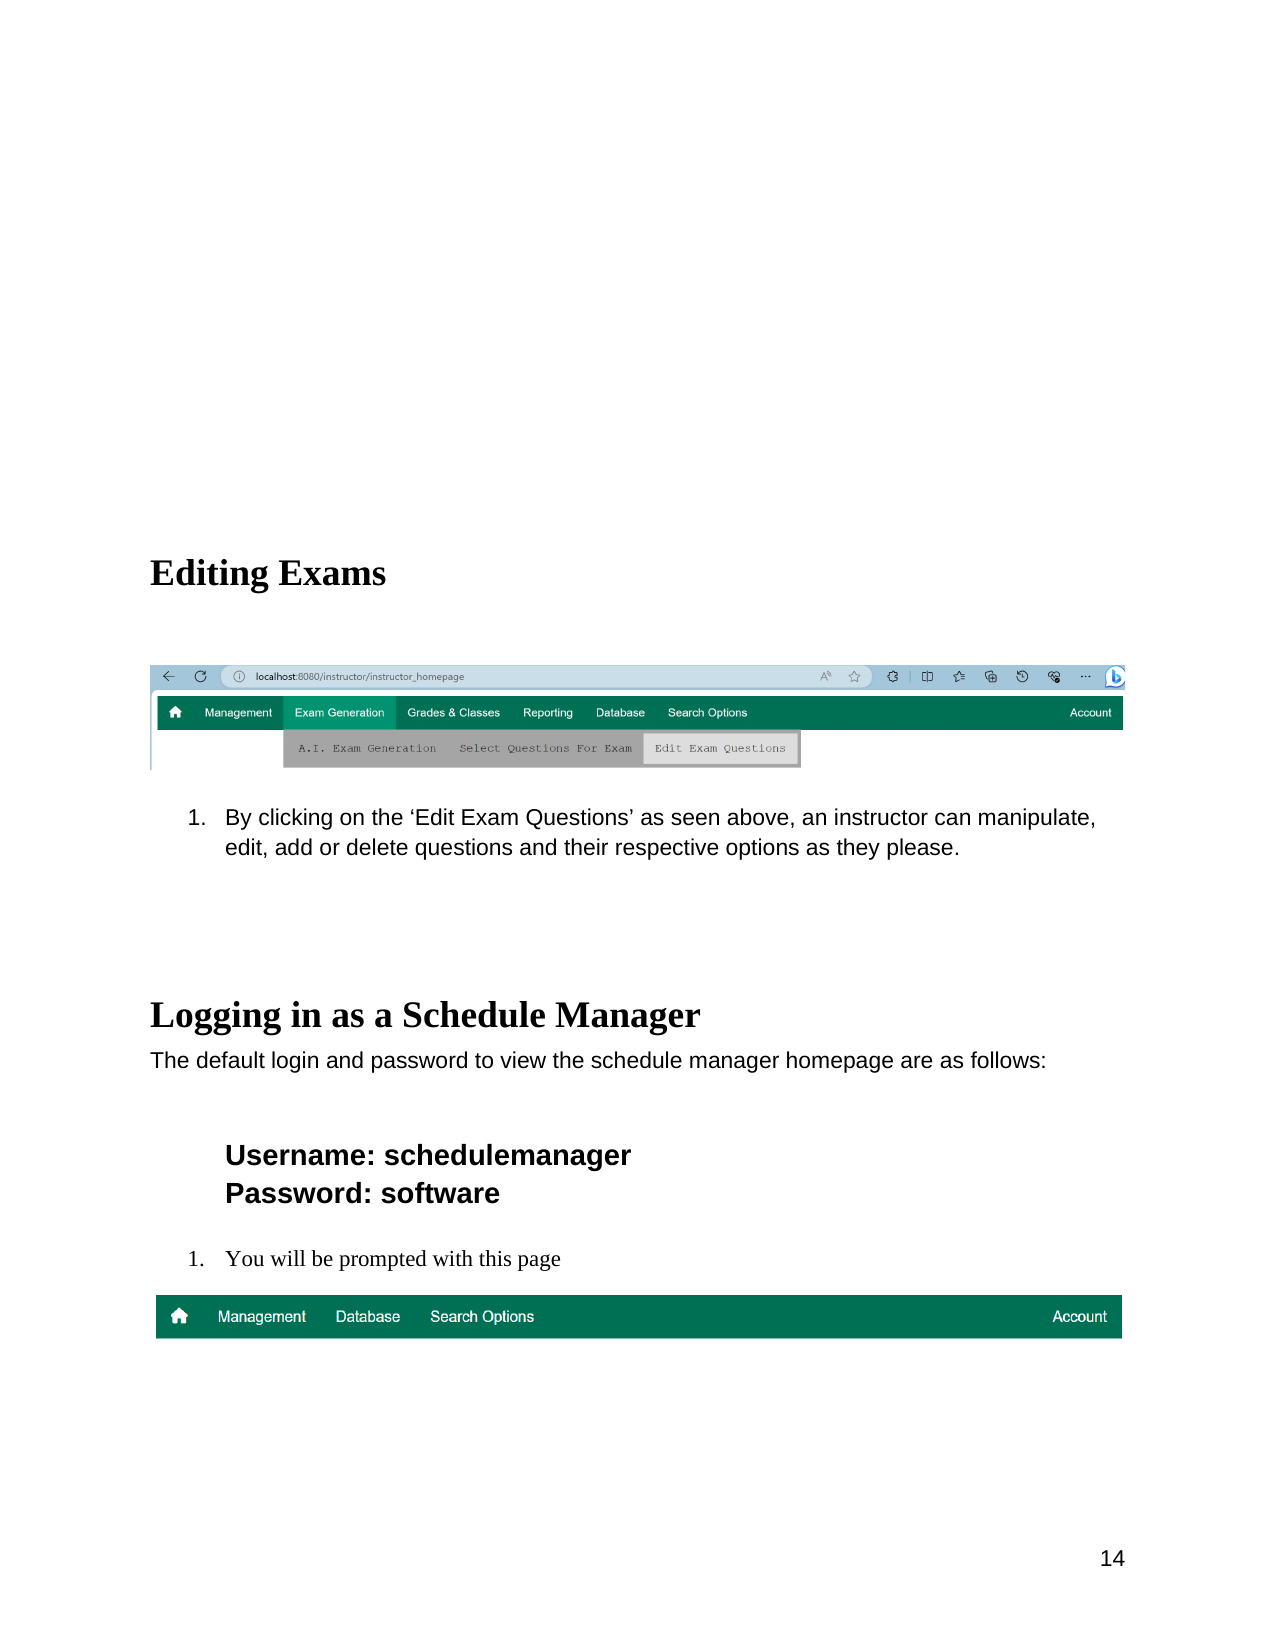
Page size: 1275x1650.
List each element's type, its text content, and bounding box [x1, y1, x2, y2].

subtitle Editing Exams [150, 550, 1125, 593]
list You will be prompted with this page [187, 1245, 1125, 1271]
text Password: software [150, 1176, 1125, 1210]
text Username: schedulemanager [150, 1138, 1125, 1171]
picture [150, 1290, 1125, 1417]
subtitle Logging in as a Schedule Manager [150, 992, 1125, 1035]
list By clicking on the ‘Edit Exam Questions’ as seen above, an instructor can manipulate, edit, add or delete questions and their respective options as they please. [187, 803, 1125, 860]
text The default login and password to view the schedule manager homepage are as follows: [150, 1047, 1125, 1073]
picture [150, 665, 1125, 770]
